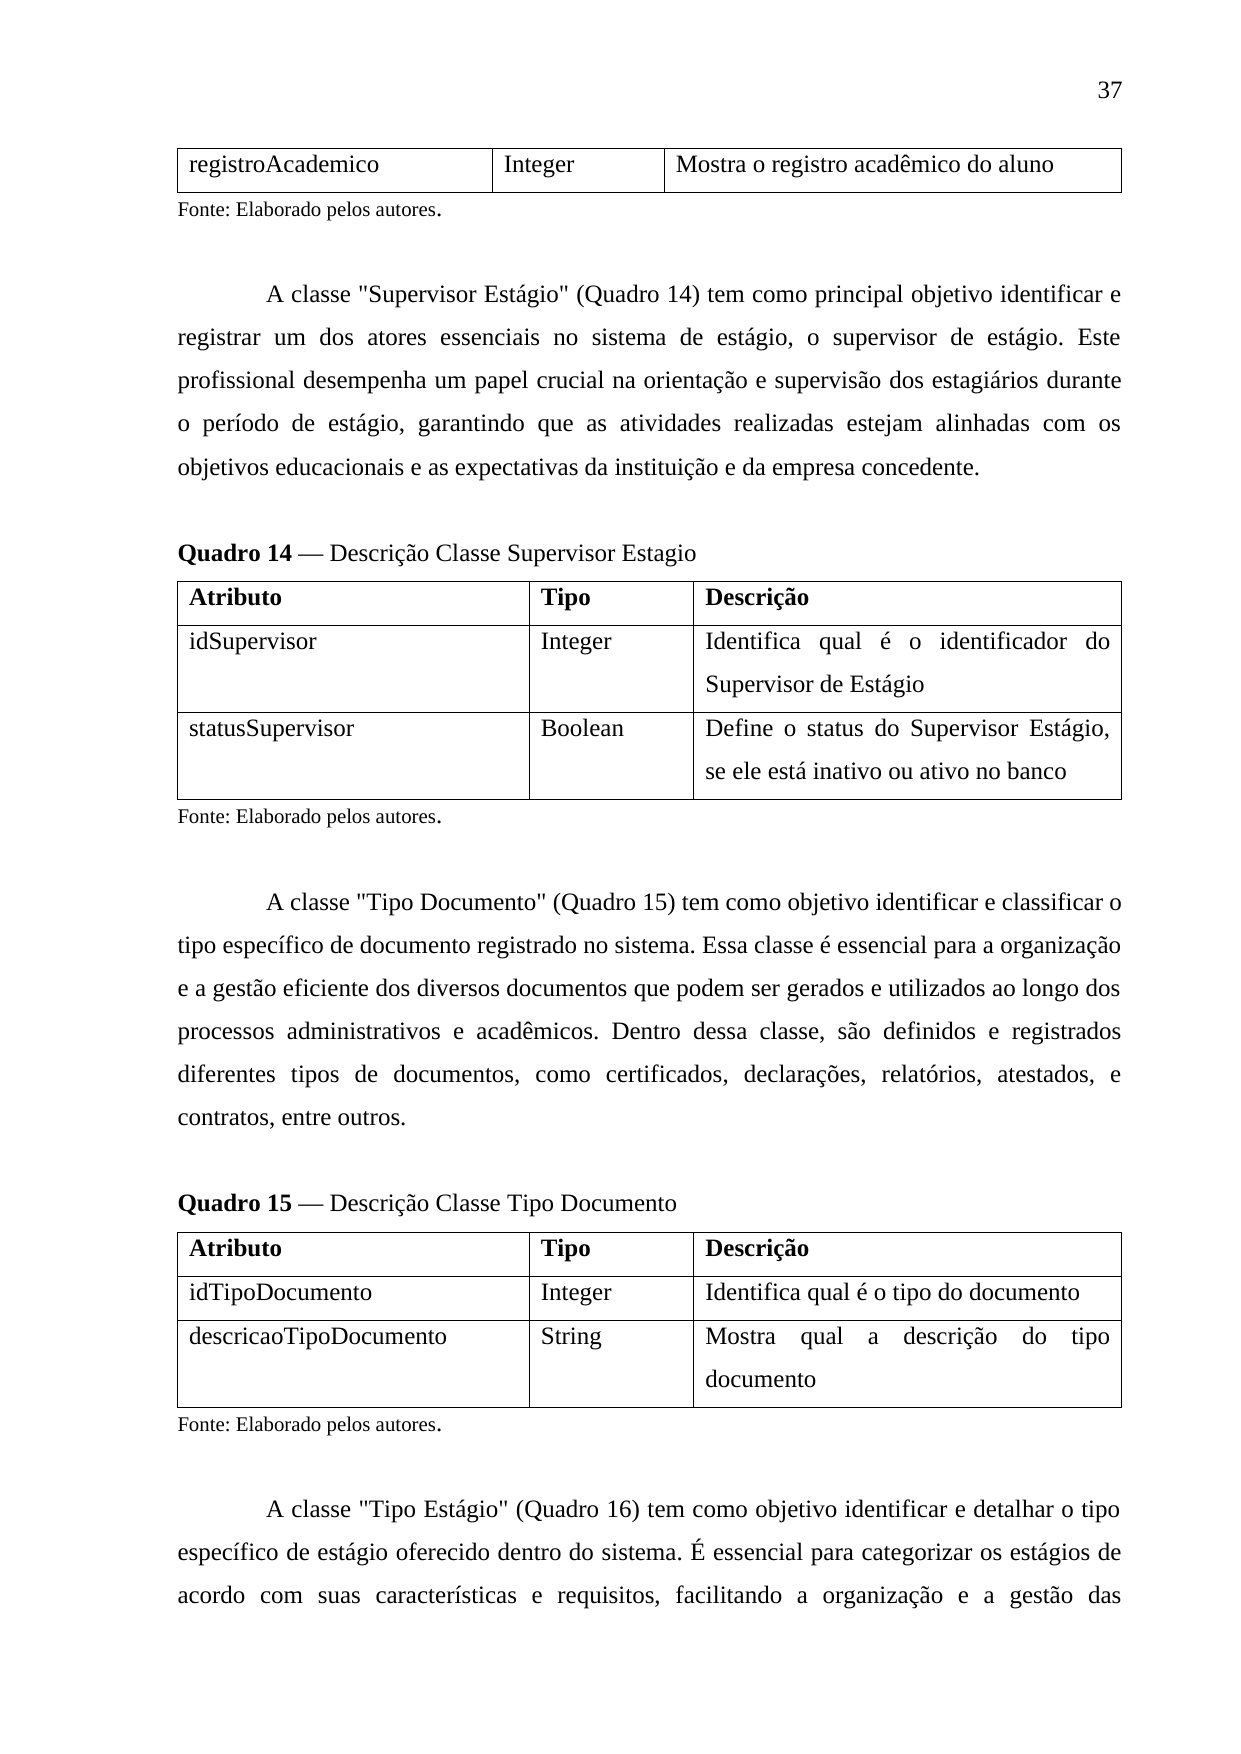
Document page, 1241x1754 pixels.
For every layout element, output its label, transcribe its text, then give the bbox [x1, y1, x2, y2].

table_cell Identifica qual é o identificador do Supervisor de Estágio [694, 626, 1121, 712]
table_header Atributo [178, 582, 529, 625]
table_cell idTipoDocumento [178, 1277, 529, 1320]
table_cell String [530, 1321, 693, 1407]
table_header Descrição [694, 1233, 1121, 1276]
table_cell Integer [530, 626, 693, 712]
table_header Atributo [178, 1233, 529, 1276]
table_cell Mostra qual a descrição do tipo documento [694, 1321, 1121, 1407]
text Quadro 15 — Descrição Classe Tipo Documento [177, 1188, 1122, 1217]
table_header Tipo [530, 1233, 693, 1276]
table_cell Integer [493, 149, 664, 192]
table_cell registroAcademico [178, 149, 492, 192]
text A classe "Supervisor Estágio" (Quadro 14) tem como principal objetivo identificar e registrar um dos atores essenciais no sistema de estágio, o supervisor de estágio. Este profissional desempenha um papel crucial na orientação e supervisão dos estagiários durante o período de estágio, garantindo que as atividades realizadas estejam alinhadas com os objetivos educacionais e as expectativas da instituição e da empresa concedente. [177, 279, 1122, 480]
table_cell Identifica qual é o tipo do documento [694, 1277, 1121, 1320]
table_cell Boolean [530, 713, 693, 799]
text A classe "Tipo Documento" (Quadro 15) tem como objetivo identificar e classificar o tipo específico de documento registrado no sistema. Essa classe é essencial para a organização e a gestão eficiente dos diversos documentos que podem ser gerados e utilizados ao longo dos processos administrativos e acadêmicos. Dentro dessa classe, são definidos e registrados diferentes tipos de documentos, como certificados, declarações, relatórios, atestados, e contratos, entre outros. [177, 887, 1122, 1131]
table_cell idSupervisor [178, 626, 529, 712]
text Fonte: Elaborado pelos autores. [177, 193, 1122, 222]
table_cell Define o status do Supervisor Estágio, se ele está inativo ou ativo no banco [694, 713, 1121, 799]
table_cell Mostra o registro acadêmico do aluno [665, 149, 1121, 192]
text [177, 1494, 1122, 1609]
table_cell statusSupervisor [178, 713, 529, 799]
text Fonte: Elaborado pelos autores. [177, 800, 1122, 829]
text Fonte: Elaborado pelos autores. [177, 1408, 1122, 1437]
table_cell Integer [530, 1277, 693, 1320]
table_header Tipo [530, 582, 693, 625]
table_cell descricaoTipoDocumento [178, 1321, 529, 1407]
table_header Descrição [694, 582, 1121, 625]
text Quadro 14 — Descrição Classe Supervisor Estagio [177, 538, 1122, 567]
